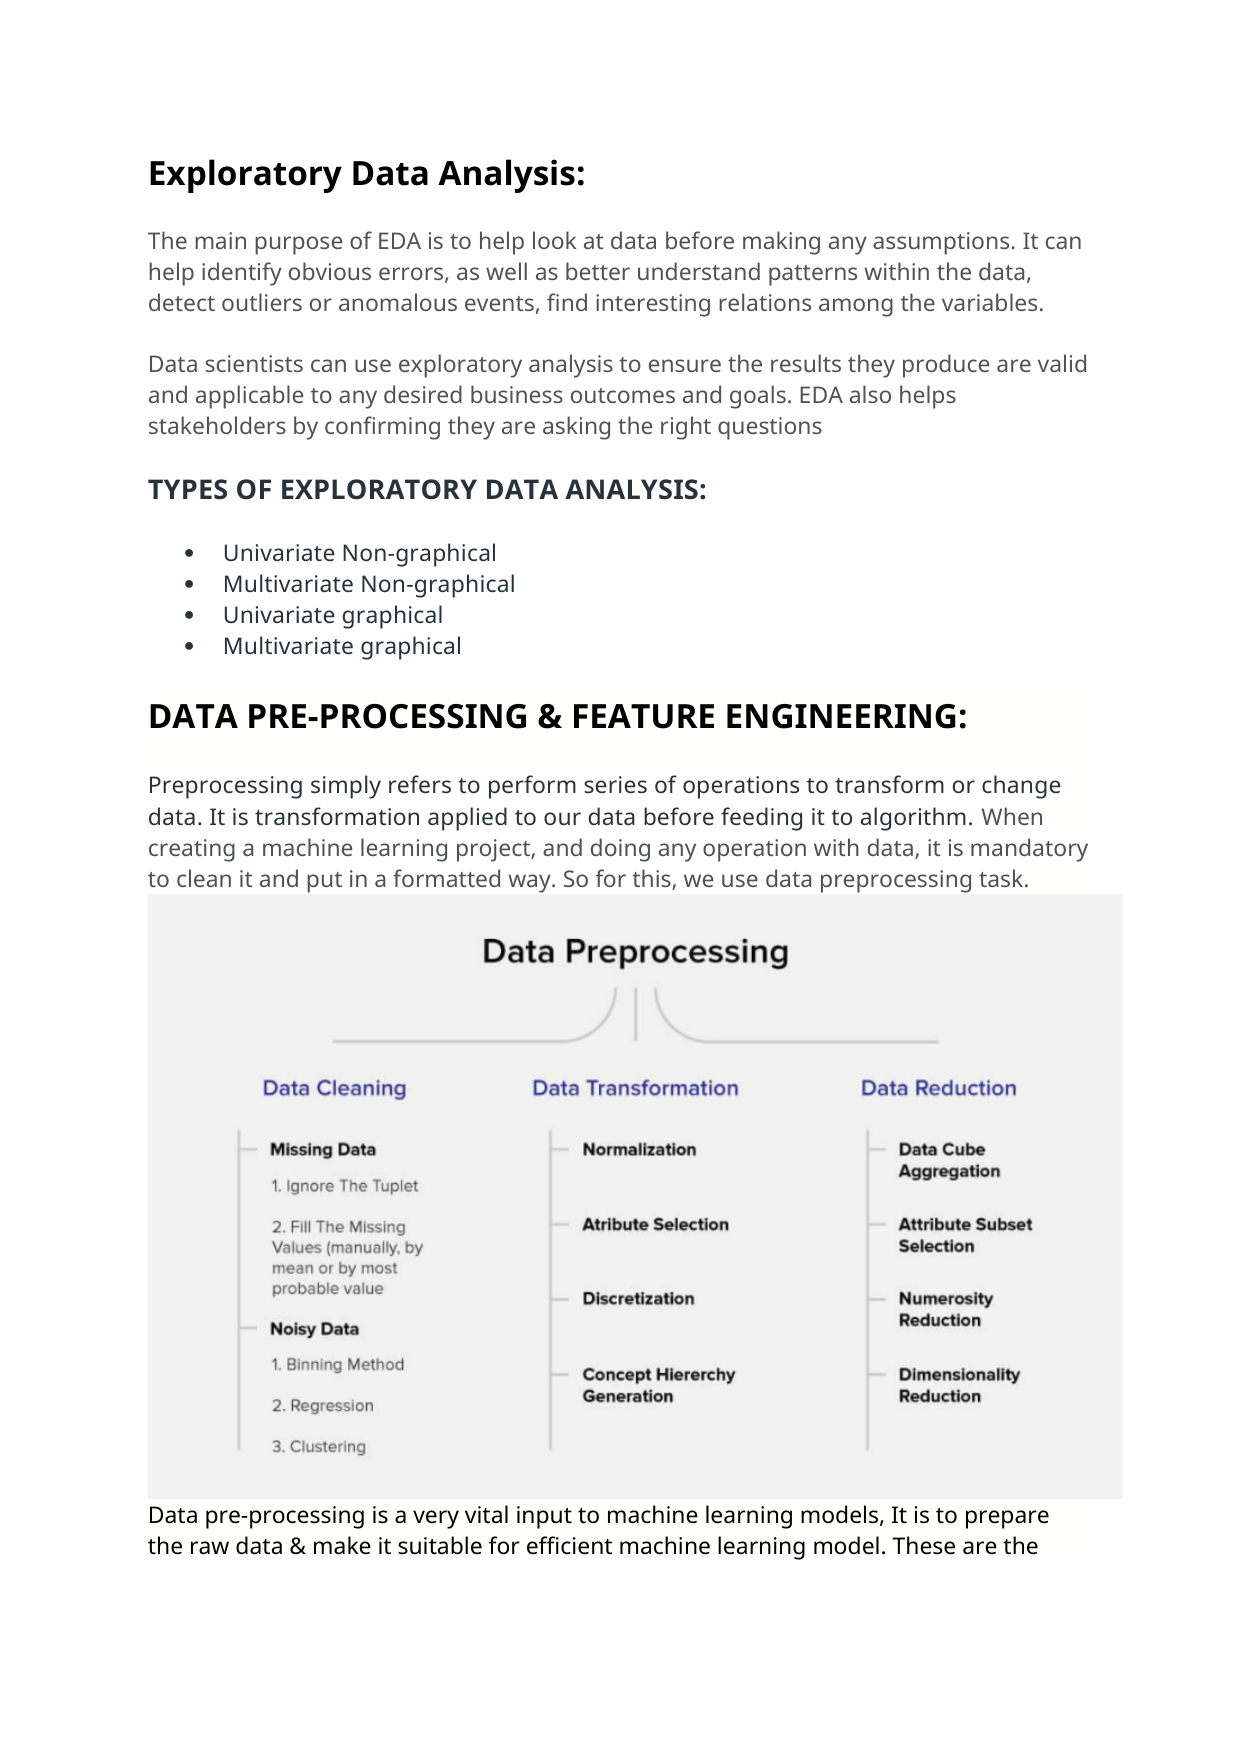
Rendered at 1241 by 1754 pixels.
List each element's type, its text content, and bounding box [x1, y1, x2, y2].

text Exploratory Data Analysis: [148, 150, 1090, 195]
text TYPES OF EXPLORATORY DATA ANALYSIS: [148, 470, 1090, 507]
picture [147, 894, 1123, 1499]
list Multivariate graphical [185, 630, 1090, 661]
list Multivariate Non-graphical [185, 568, 1090, 599]
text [148, 1499, 1090, 1561]
text DATA PRE-PROCESSING & FEATURE ENGINEERING: [148, 693, 1090, 738]
list Univariate Non-graphical [185, 536, 1090, 568]
list Univariate graphical [185, 599, 1090, 630]
text The main purpose of EDA is to help look at data before making any assumptions. It can help identify obvious errors, as well as better understand patterns within the data, detect outliers or anomalous events, find interesting relations among the variables. [148, 224, 1090, 318]
text Data scientists can use exploratory analysis to ensure the results they produce are valid and applicable to any desired business outcomes and goals. EDA also helps stakeholders by confirming they are asking the right questions [148, 347, 1090, 441]
